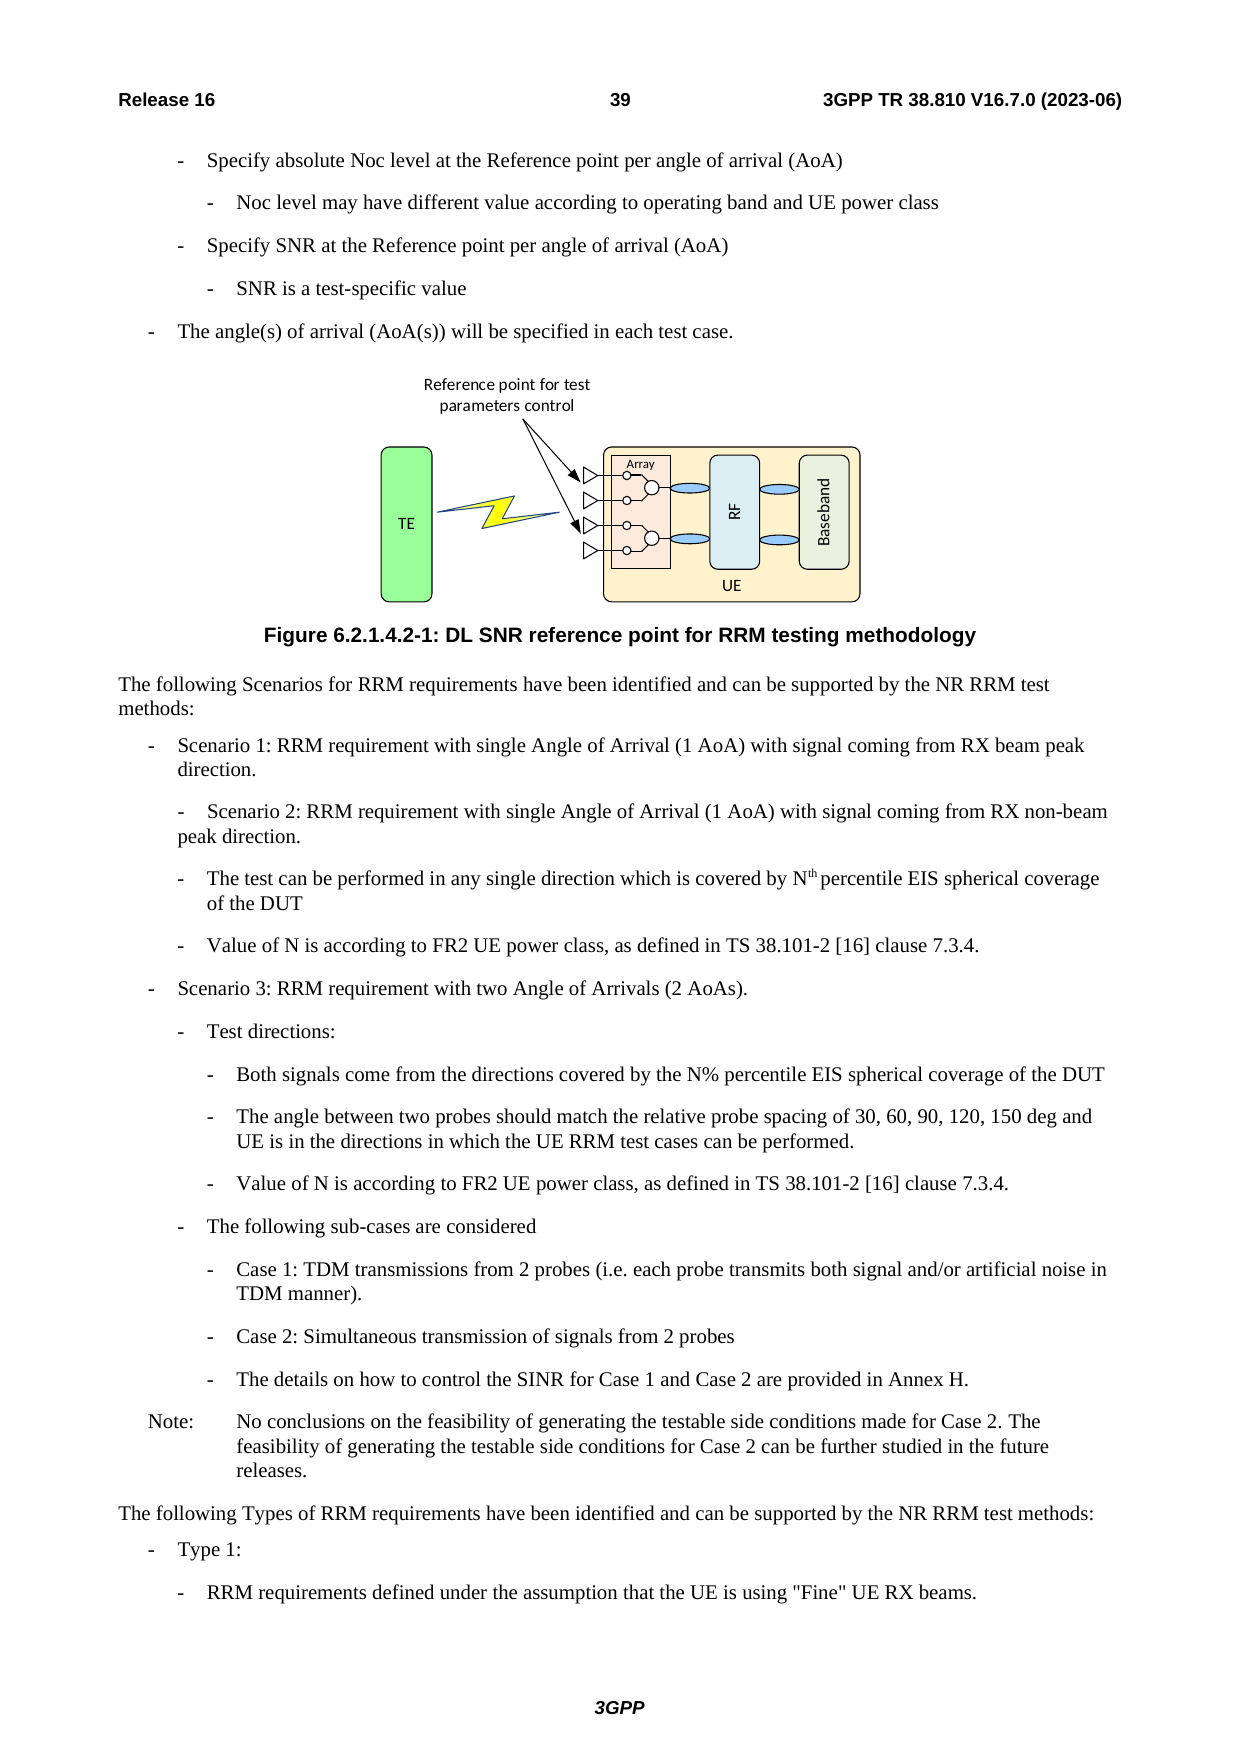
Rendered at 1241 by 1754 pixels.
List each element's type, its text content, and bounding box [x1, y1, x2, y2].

text - The following sub-cases are considered [177, 1214, 1122, 1238]
text - Case 1: TDM transmissions from 2 probes (i.e. each probe transmits both signal and/or artificial noise in TDM manner). [207, 1257, 1122, 1305]
text The following Scenarios for RRM requirements have been identified and can be supported by the NR RRM test methods: [118, 672, 1122, 720]
text - Scenario 1: RRM requirement with single Angle of Arrival (1 AoA) with signal coming from RX beam peak direction. [148, 733, 1122, 781]
text - Specify SNR at the Reference point per angle of arrival (AoA) [177, 233, 1122, 257]
text - Noc level may have different value according to operating band and UE power class [207, 190, 1122, 214]
text - SNR is a test-specific value [207, 276, 1122, 300]
text - Both signals come from the directions covered by the N% percentile EIS spherical coverage of the DUT [207, 1062, 1122, 1086]
text Note: No conclusions on the feasibility of generating the testable side conditions made for Case 2. The feasibility of generating the testable side conditions for Case 2 can be further studied in the future releases. [148, 1409, 1122, 1482]
text - The details on how to control the SINR for Case 1 and Case 2 are provided in Annex H. [207, 1367, 1122, 1391]
text - Value of N is according to FR2 UE power class, as defined in TS 38.101-2 [16] clause 7.3.4. [177, 933, 1122, 957]
text - Value of N is according to FR2 UE power class, as defined in TS 38.101-2 [16] clause 7.3.4. [207, 1171, 1122, 1195]
text - The angle between two probes should match the relative probe spacing of 30, 60, 90, 120, 150 deg and UE is in the directions in which the UE RRM test cases can be performed. [207, 1104, 1122, 1153]
text - The angle(s) of arrival (AoA(s)) will be specified in each test case. [148, 319, 1122, 343]
text - Scenario 3: RRM requirement with two Angle of Arrivals (2 AoAs). [148, 976, 1122, 1000]
text The following Types of RRM requirements have been identified and can be supported by the NR RRM test methods: [118, 1500, 1122, 1524]
text Figure 6.2.1.4.2-1: DL SNR reference point for RRM testing methodology [118, 623, 1122, 647]
text - The test can be performed in any single direction which is covered by Nth percentile EIS spherical coverage of the DUT [177, 866, 1122, 914]
text - Specify absolute Noc level at the Reference point per angle of arrival (AoA) [177, 147, 1122, 172]
text - RRM requirements defined under the assumption that the UE is using "Fine" UE RX beams. [177, 1580, 1122, 1604]
text - Scenario 2: RRM requirement with single Angle of Arrival (1 AoA) with signal coming from RX non-beam peak direction. [148, 799, 1122, 848]
text - Test directions: [177, 1019, 1122, 1043]
text - Case 2: Simultaneous transmission of signals from 2 probes [207, 1324, 1122, 1348]
text - Type 1: [148, 1537, 1122, 1561]
